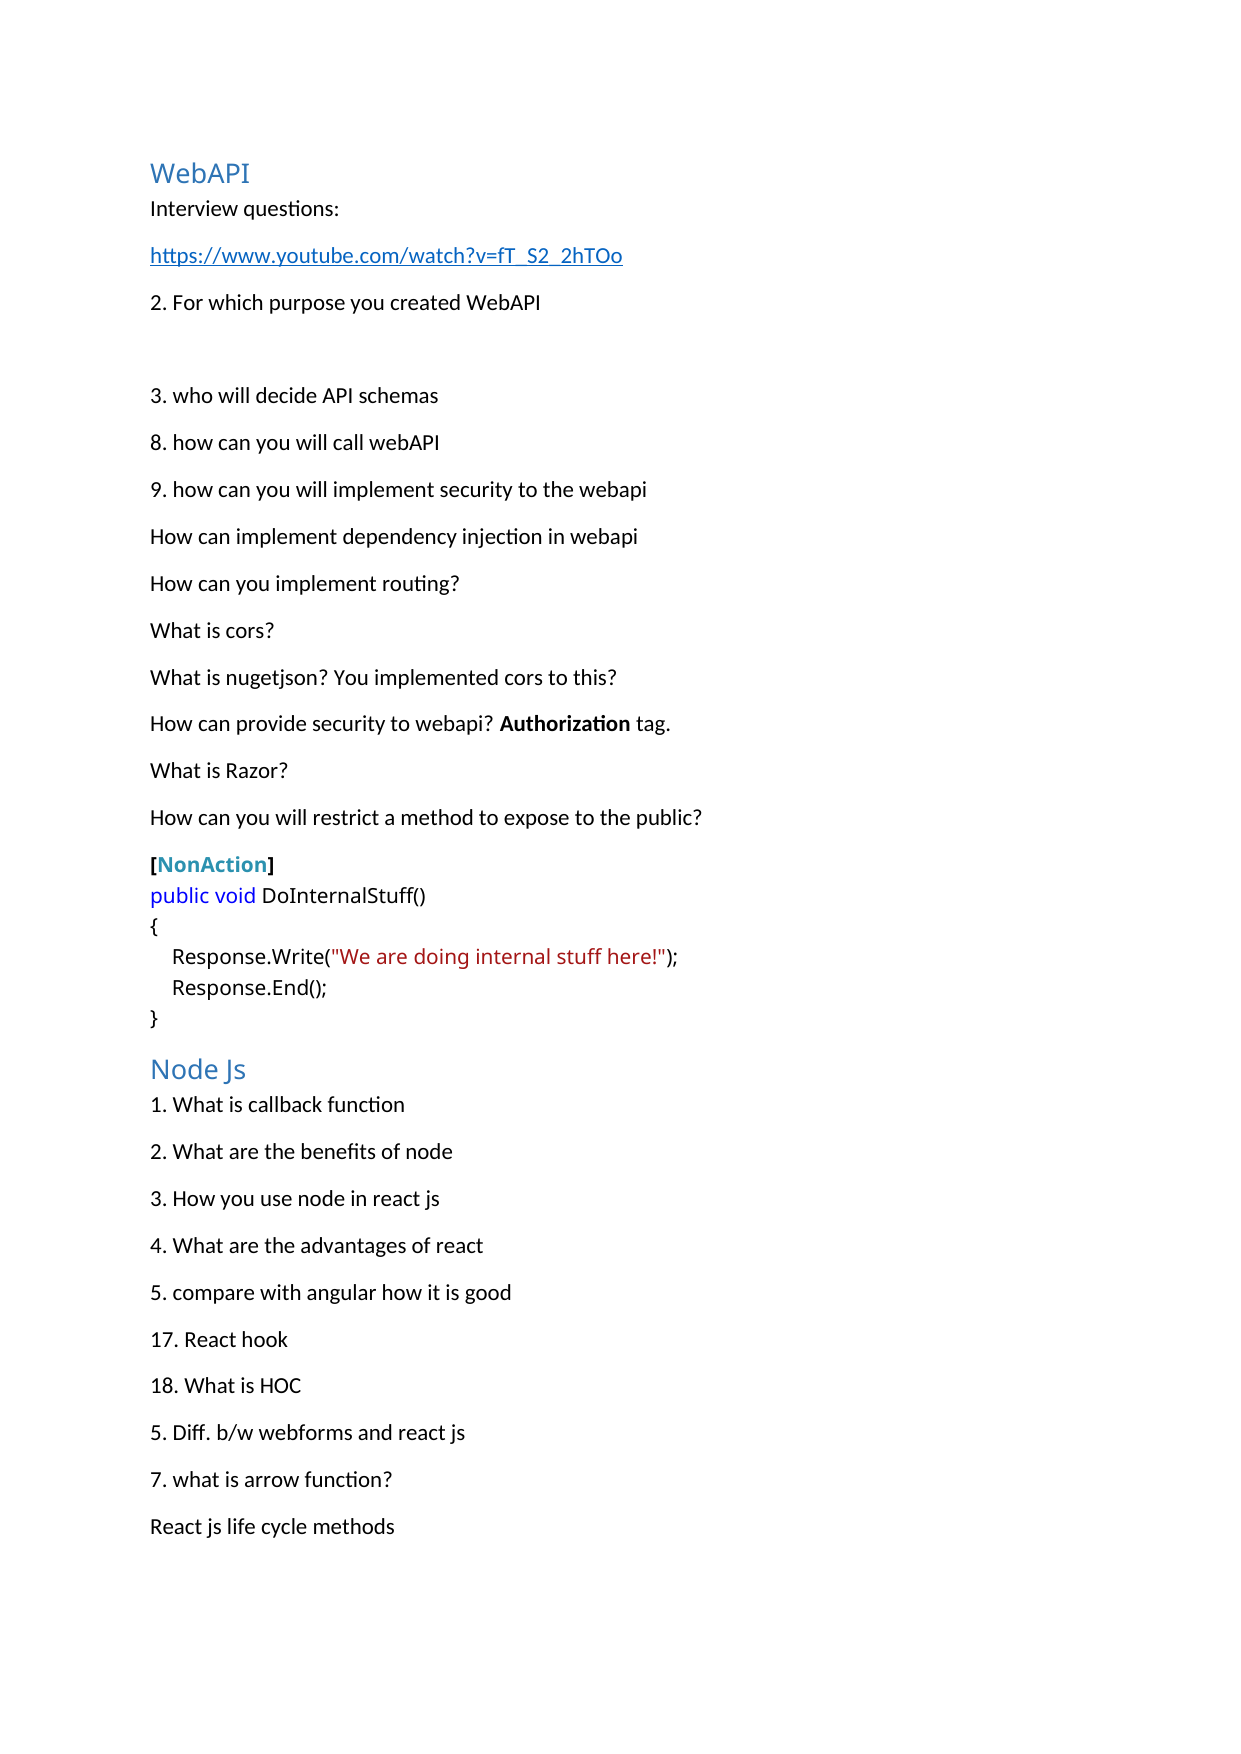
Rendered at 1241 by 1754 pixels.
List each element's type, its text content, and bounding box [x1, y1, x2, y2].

subtitle Node Js [150, 1051, 1090, 1087]
text How can implement dependency injection in webapi [150, 522, 1090, 550]
text What is nugetjson? You implemented cors to this? [150, 663, 1090, 691]
text 3. who will decide API schemas [150, 381, 1090, 409]
text https://www.youtube.com/watch?v=fT_S2_2hTOo [150, 241, 1090, 269]
text 4. What are the advantages of react [150, 1231, 1090, 1259]
text 18. What is HOC [150, 1372, 1090, 1400]
text 17. React hook [150, 1325, 1090, 1353]
text 5. Diff. b/w webforms and react js [150, 1418, 1090, 1447]
text React js life cycle methods [150, 1512, 1090, 1540]
text 8. how can you will call webAPI [150, 428, 1090, 456]
text 2. For which purpose you created WebAPI [150, 288, 1090, 316]
text 7. what is arrow function? [150, 1465, 1090, 1493]
text 3. How you use node in react js [150, 1184, 1090, 1212]
subtitle WebAPI [150, 154, 1090, 191]
text [NonAction] public void DoInternalStuff() { Response.Write("We are doing internal stuff here!"); Response.End(); } [150, 850, 1090, 1032]
text How can provide security to webapi? Authorization tag. [150, 709, 1090, 738]
text 9. how can you will implement security to the webapi [150, 475, 1090, 503]
text What is cors? [150, 616, 1090, 644]
text 2. What are the benefits of node [150, 1137, 1090, 1165]
text Interview questions: [150, 194, 1090, 222]
text 1. What is callback function [150, 1090, 1090, 1118]
text How can you will restrict a method to expose to the public? [150, 803, 1090, 831]
text How can you implement routing? [150, 569, 1090, 597]
text 5. compare with angular how it is good [150, 1278, 1090, 1306]
text What is Razor? [150, 756, 1090, 784]
